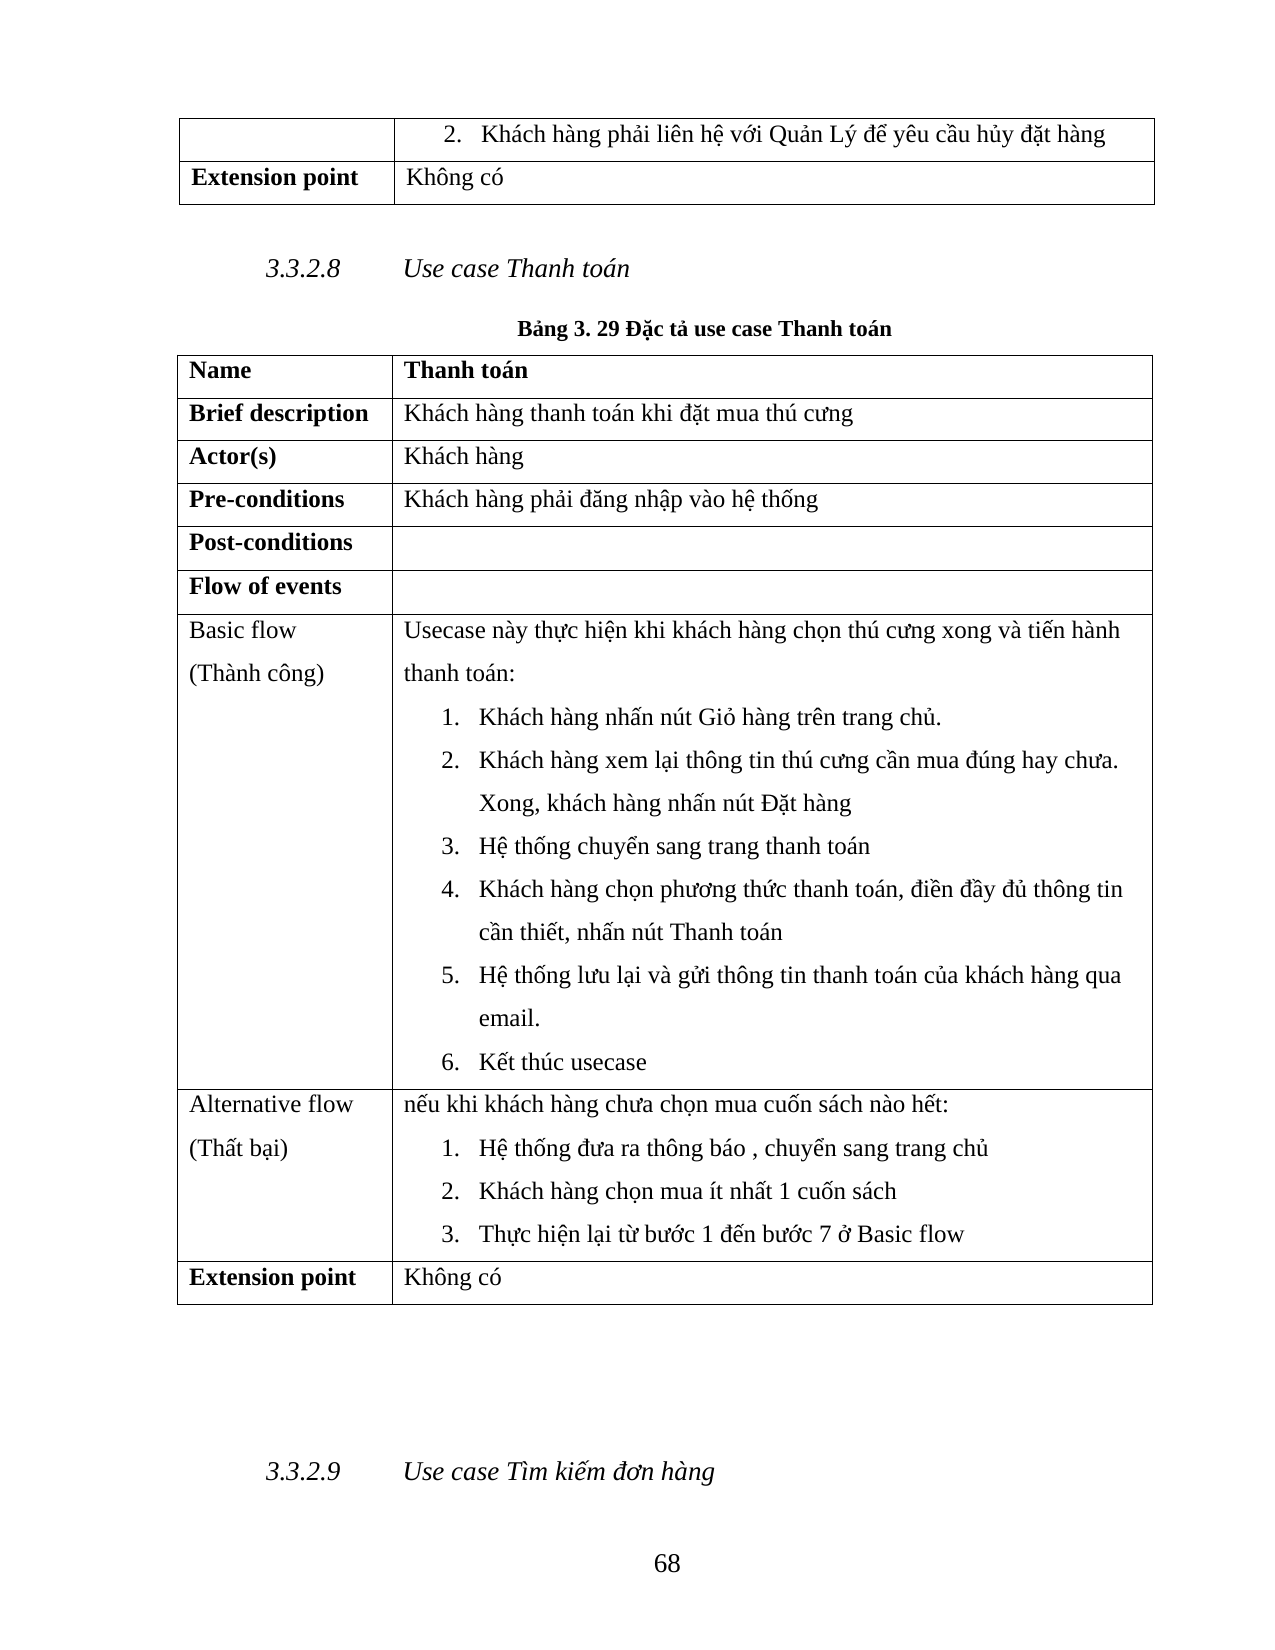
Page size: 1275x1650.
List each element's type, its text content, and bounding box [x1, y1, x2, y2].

list Use case Tìm kiếm đơn hàng [266, 1455, 1157, 1486]
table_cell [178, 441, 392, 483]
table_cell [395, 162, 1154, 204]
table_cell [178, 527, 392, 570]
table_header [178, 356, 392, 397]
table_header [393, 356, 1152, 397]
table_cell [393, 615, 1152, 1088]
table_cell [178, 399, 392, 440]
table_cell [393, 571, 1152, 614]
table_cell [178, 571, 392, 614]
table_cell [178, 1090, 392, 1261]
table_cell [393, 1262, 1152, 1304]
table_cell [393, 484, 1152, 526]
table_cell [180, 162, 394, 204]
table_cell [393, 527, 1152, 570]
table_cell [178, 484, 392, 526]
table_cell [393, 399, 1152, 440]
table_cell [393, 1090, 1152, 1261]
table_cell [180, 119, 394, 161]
list Use case Thanh toán [266, 252, 1157, 283]
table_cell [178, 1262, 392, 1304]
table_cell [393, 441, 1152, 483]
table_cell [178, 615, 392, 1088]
list Bảng 3. 29 Đặc tả use case Thanh toán [252, 315, 1157, 341]
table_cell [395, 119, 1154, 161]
